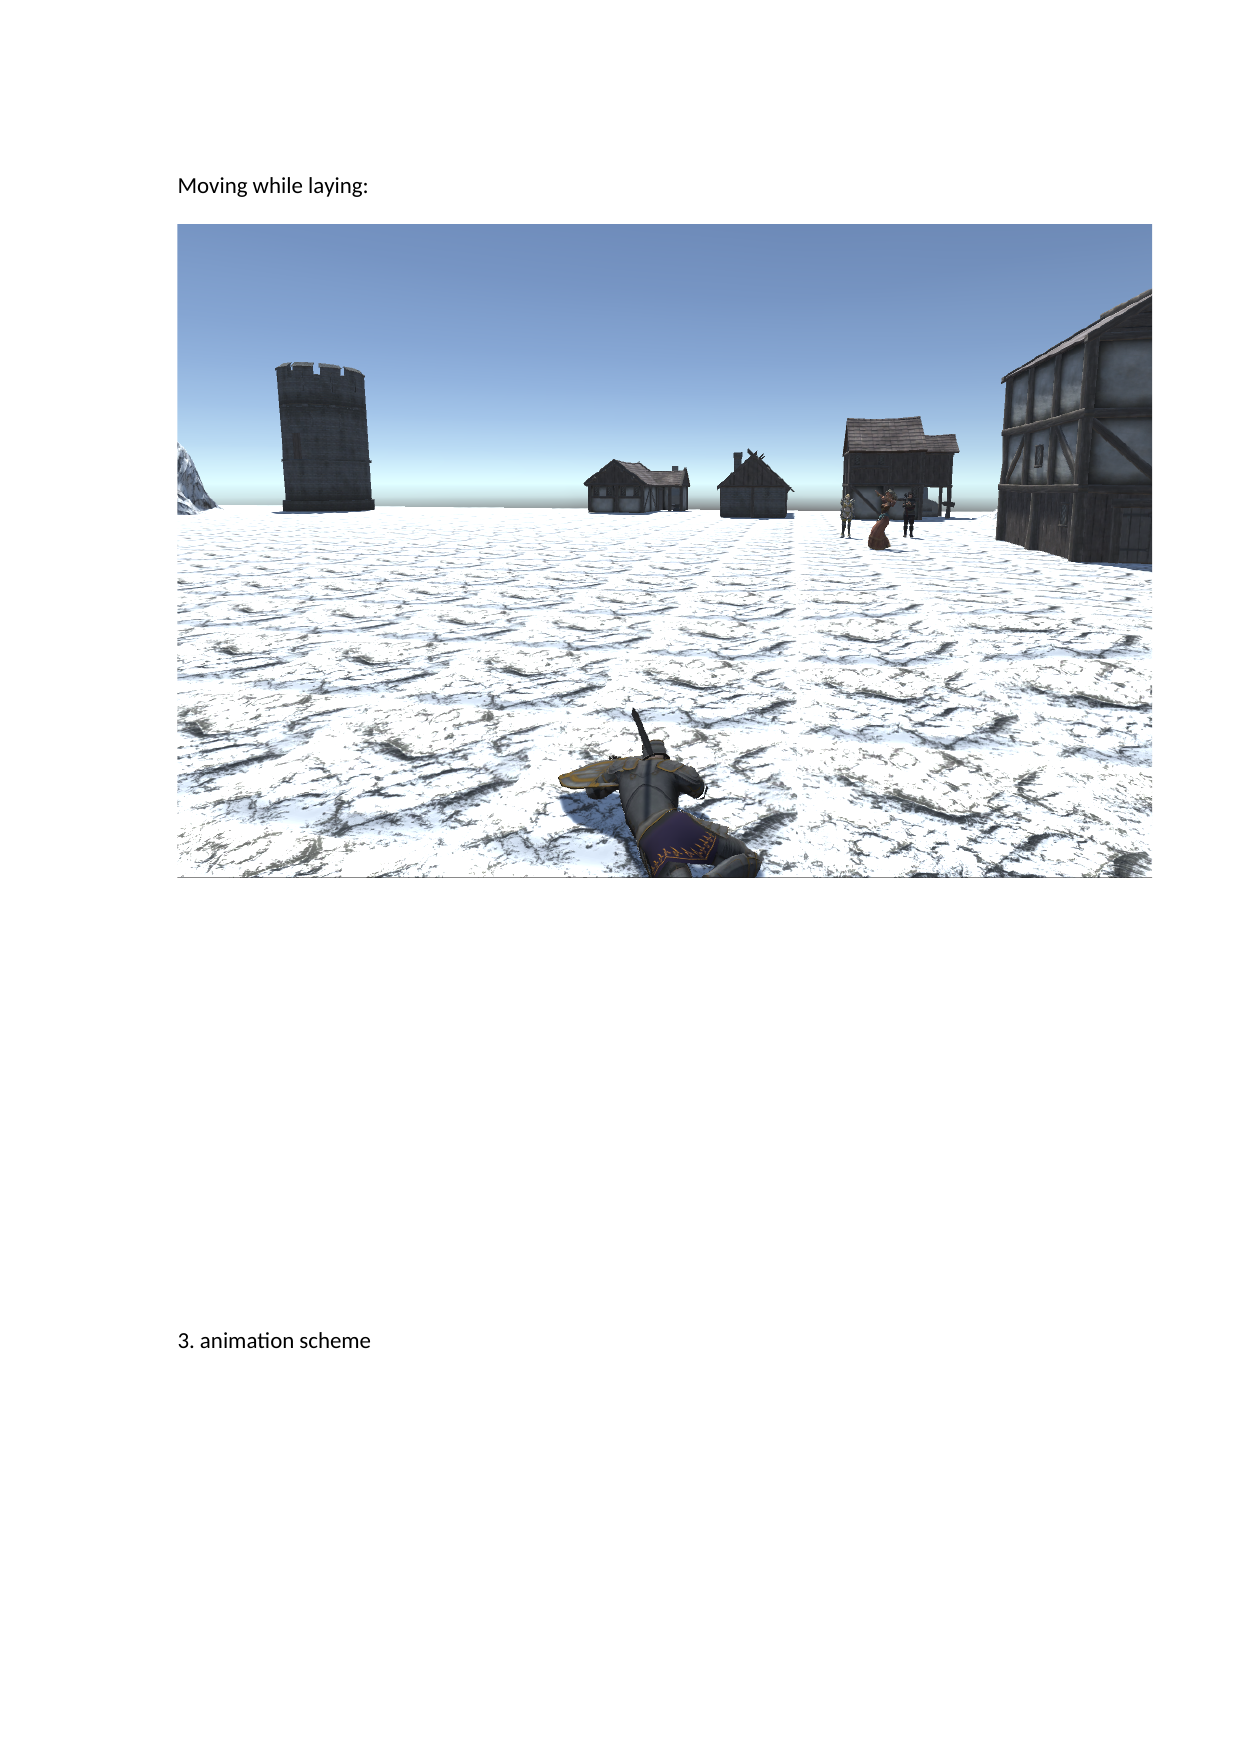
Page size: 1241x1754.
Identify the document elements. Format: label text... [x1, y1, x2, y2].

text 3. animation scheme [177, 1326, 1152, 1354]
text Moving while laying: [177, 171, 1152, 199]
picture [177, 224, 1153, 878]
